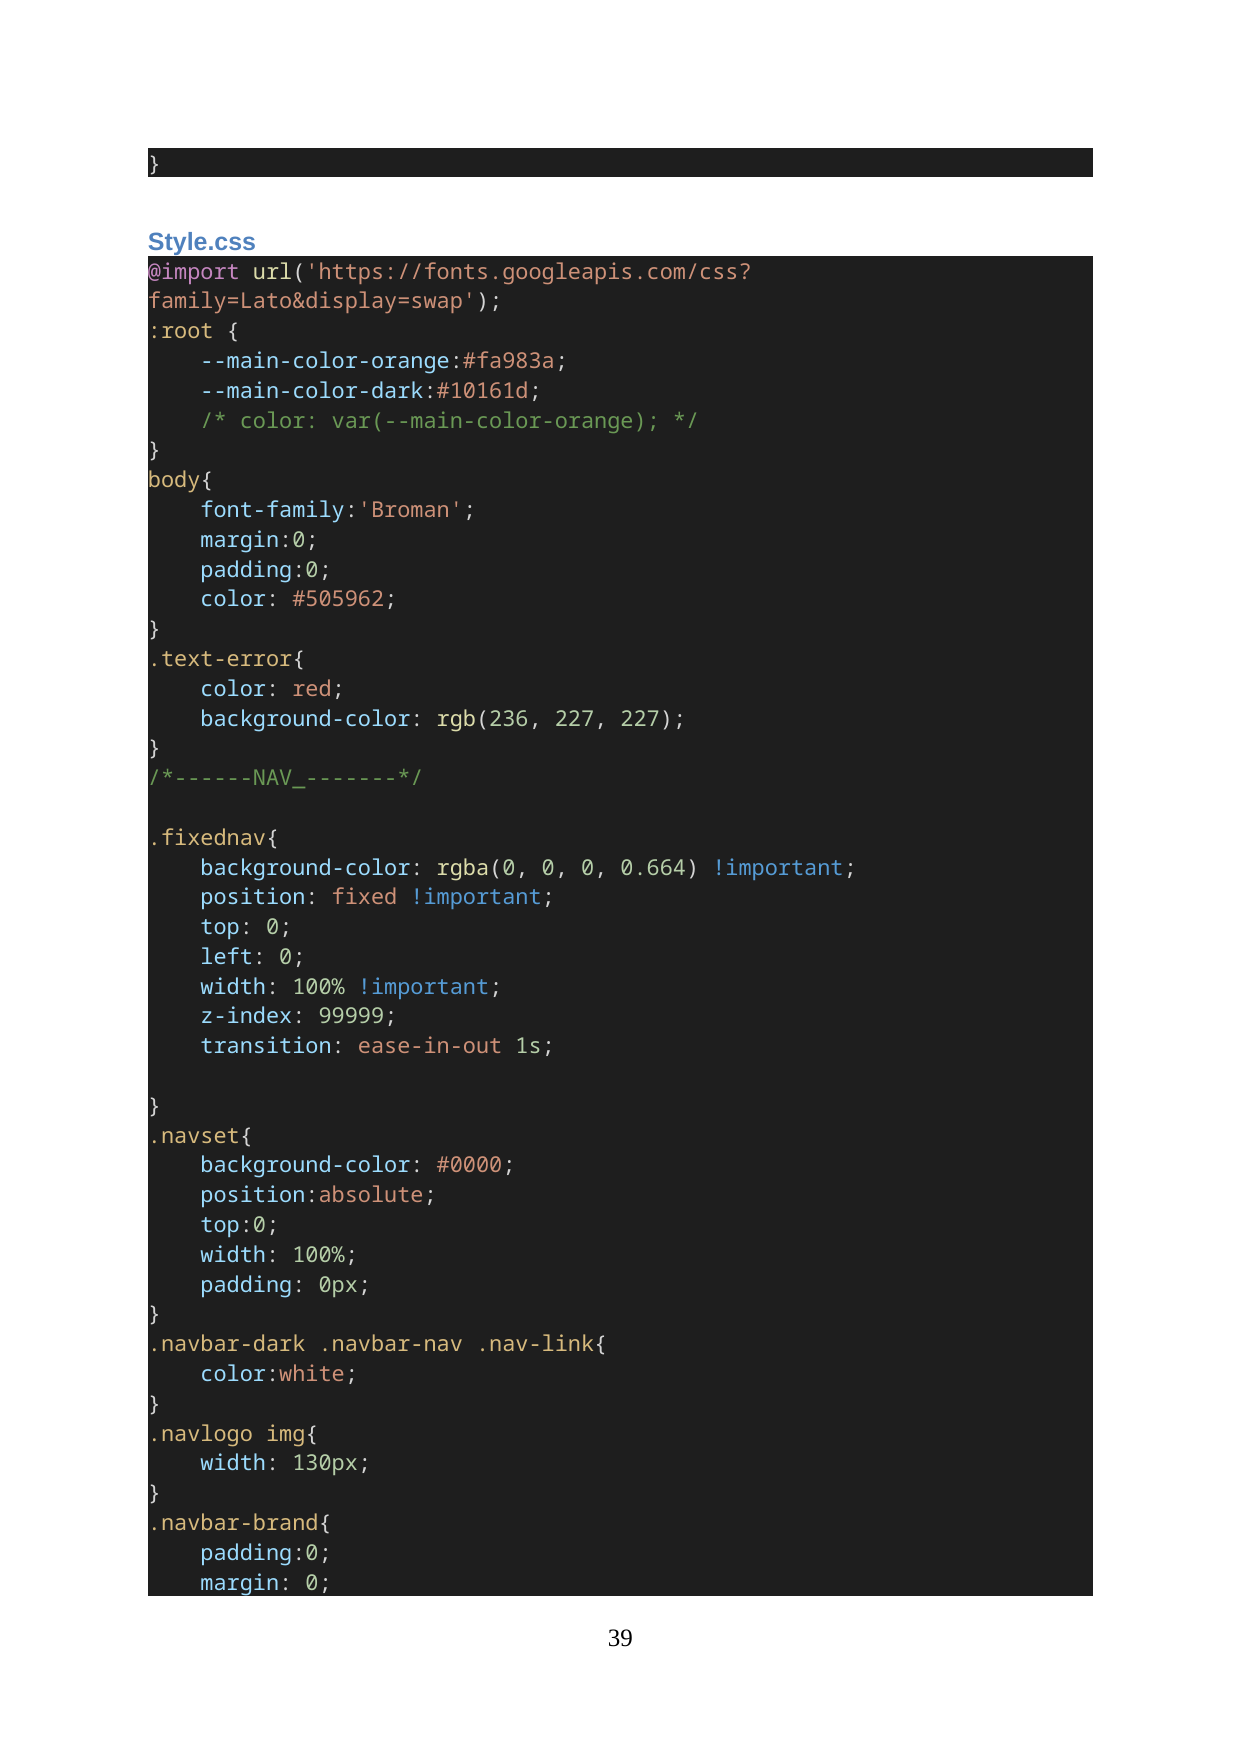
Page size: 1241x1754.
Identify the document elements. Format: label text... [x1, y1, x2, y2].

text font-family:'Broman'; [148, 494, 1093, 524]
text margin:0; [148, 524, 1093, 554]
text z-index: 99999; [148, 1001, 1093, 1030]
text .navlogo img{ [148, 1418, 1093, 1447]
text color: #505962; [148, 583, 1093, 613]
text width: 100% !important; [148, 971, 1093, 1001]
text width: 130px; [148, 1447, 1093, 1477]
text padding:0; [148, 1537, 1093, 1567]
text --main-color-orange:#fa983a; [148, 345, 1093, 375]
text /*------NAV_-------*/ [148, 762, 1093, 792]
text .text-error{ [148, 643, 1093, 673]
text background-color: #0000; [148, 1149, 1093, 1179]
text padding: 0px; [148, 1269, 1093, 1298]
text transition: ease-in-out 1s; [148, 1030, 1093, 1060]
text background-color: rgba(0, 0, 0, 0.664) !important; [148, 852, 1093, 881]
text } [148, 1477, 1093, 1507]
text left: 0; [148, 941, 1093, 971]
text margin: 0; [148, 1567, 1093, 1596]
text } [148, 148, 1093, 177]
text top: 0; [148, 911, 1093, 941]
text position:absolute; [148, 1179, 1093, 1209]
text color:white; [148, 1358, 1093, 1388]
text .navset{ [148, 1120, 1093, 1149]
text background-color: rgb(236, 227, 227); [148, 703, 1093, 732]
text } [148, 613, 1093, 643]
text } [148, 732, 1093, 762]
text .navbar-brand{ [148, 1507, 1093, 1537]
text top:0; [148, 1209, 1093, 1239]
text color: red; [148, 673, 1093, 703]
text } [148, 434, 1093, 464]
text --main-color-dark:#10161d; [148, 375, 1093, 405]
text } [148, 1090, 1093, 1120]
text @import url('https://fonts.googleapis.com/css?family=Lato&display=swap'); [148, 256, 1093, 315]
text position: fixed !important; [148, 881, 1093, 911]
text padding:0; [148, 554, 1093, 583]
text .navbar-dark .navbar-nav .nav-link{ [148, 1328, 1093, 1358]
subtitle Style.css [148, 227, 1093, 256]
text /* color: var(--main-color-orange); */ [148, 405, 1093, 434]
text :root { [148, 315, 1093, 345]
text } [148, 1298, 1093, 1328]
text .fixednav{ [148, 822, 1093, 852]
text } [148, 1388, 1093, 1418]
text width: 100%; [148, 1239, 1093, 1269]
text body{ [148, 464, 1093, 494]
